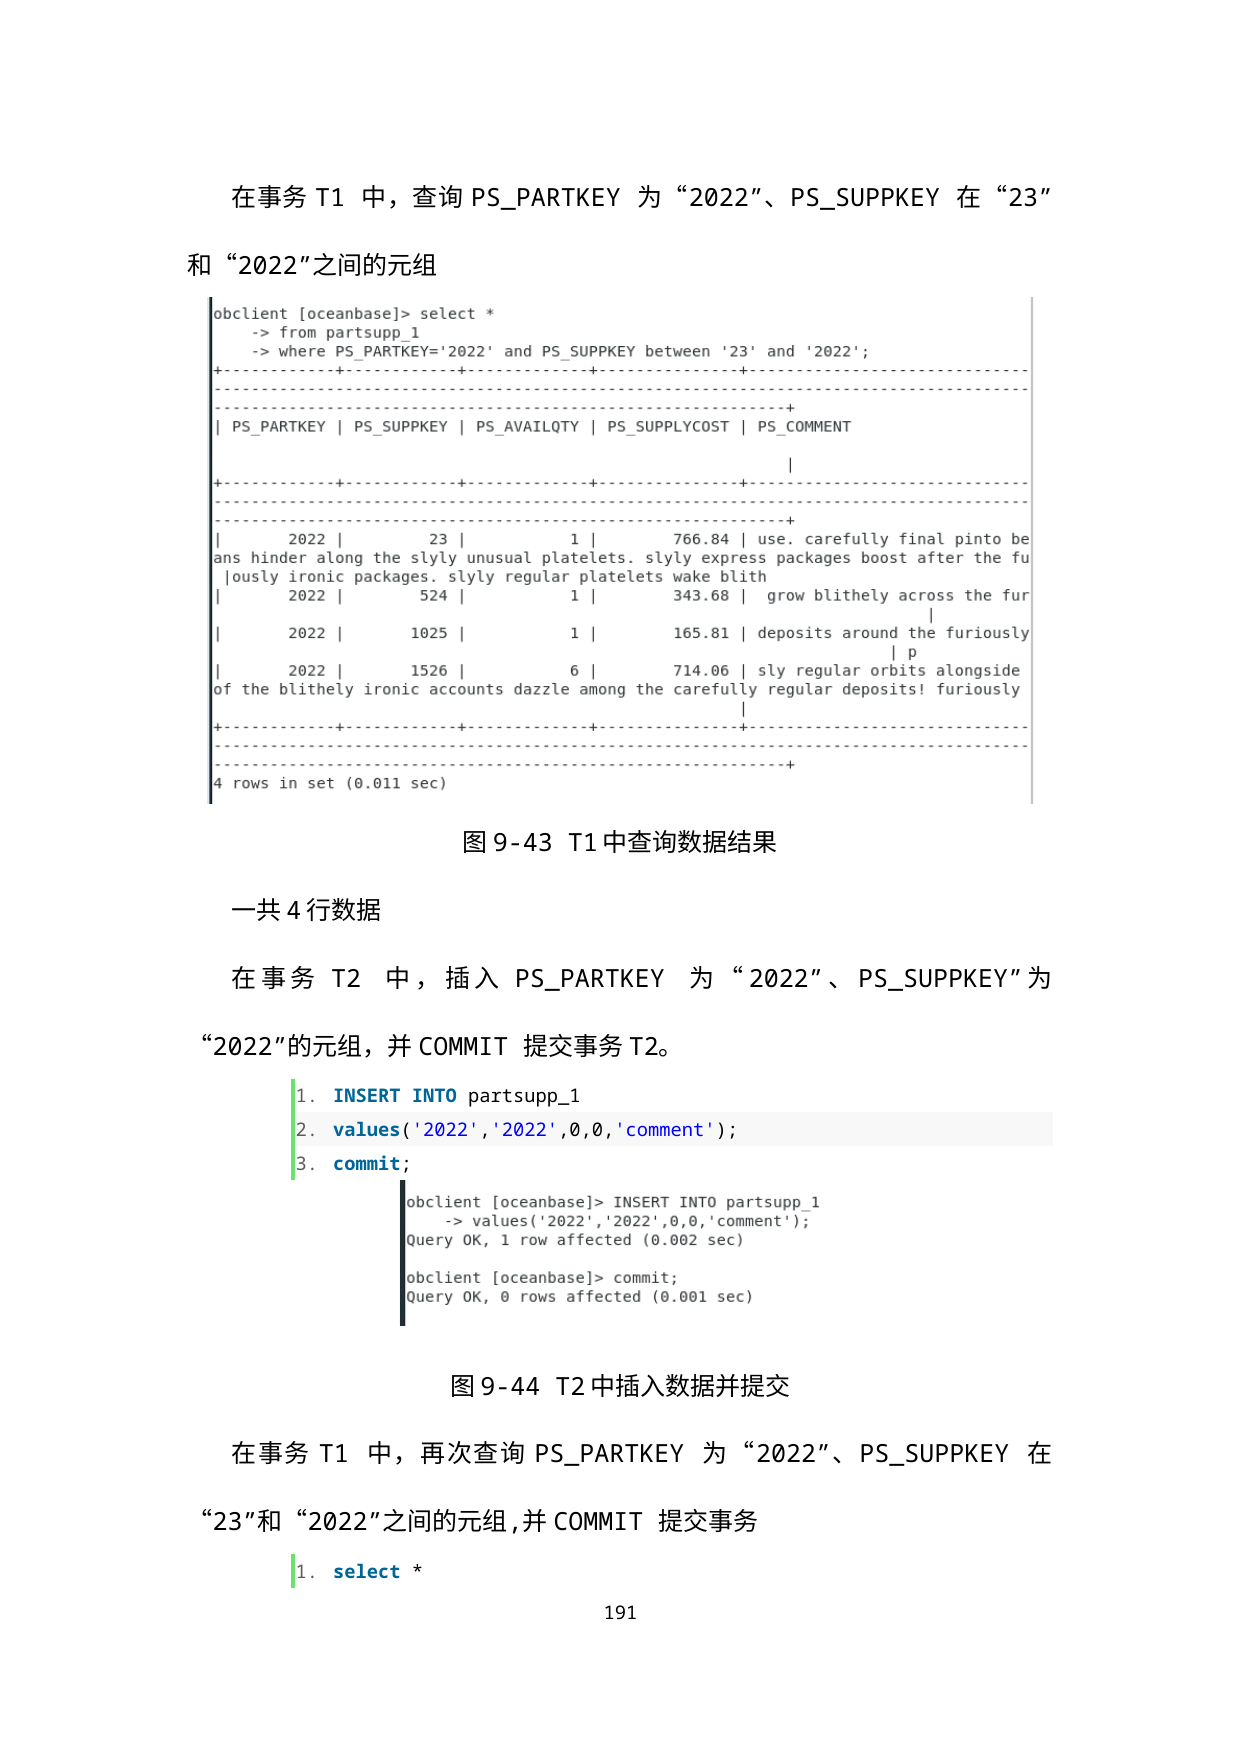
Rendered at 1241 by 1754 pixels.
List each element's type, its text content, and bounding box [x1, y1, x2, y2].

picture [207, 297, 1034, 804]
text 一共4行数据 [187, 875, 1053, 943]
picture [399, 1180, 841, 1326]
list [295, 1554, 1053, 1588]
list INSERT INTO partsupp_1 [291, 1078, 1053, 1112]
text 图9-43 T1中查询数据结果 [187, 807, 1053, 875]
text 在事务 T1 中，查询 PS_PARTKEY 为“2022”、PS_SUPPKEY 在“23”和“2022”之间的元组 [187, 162, 1053, 297]
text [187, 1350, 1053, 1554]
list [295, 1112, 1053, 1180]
text 在事务 T2 中，插入 PS_PARTKEY 为“2022”、PS_SUPPKEY”为“2022”的元组，并 COMMIT 提交事务 T2。 [187, 943, 1053, 1078]
